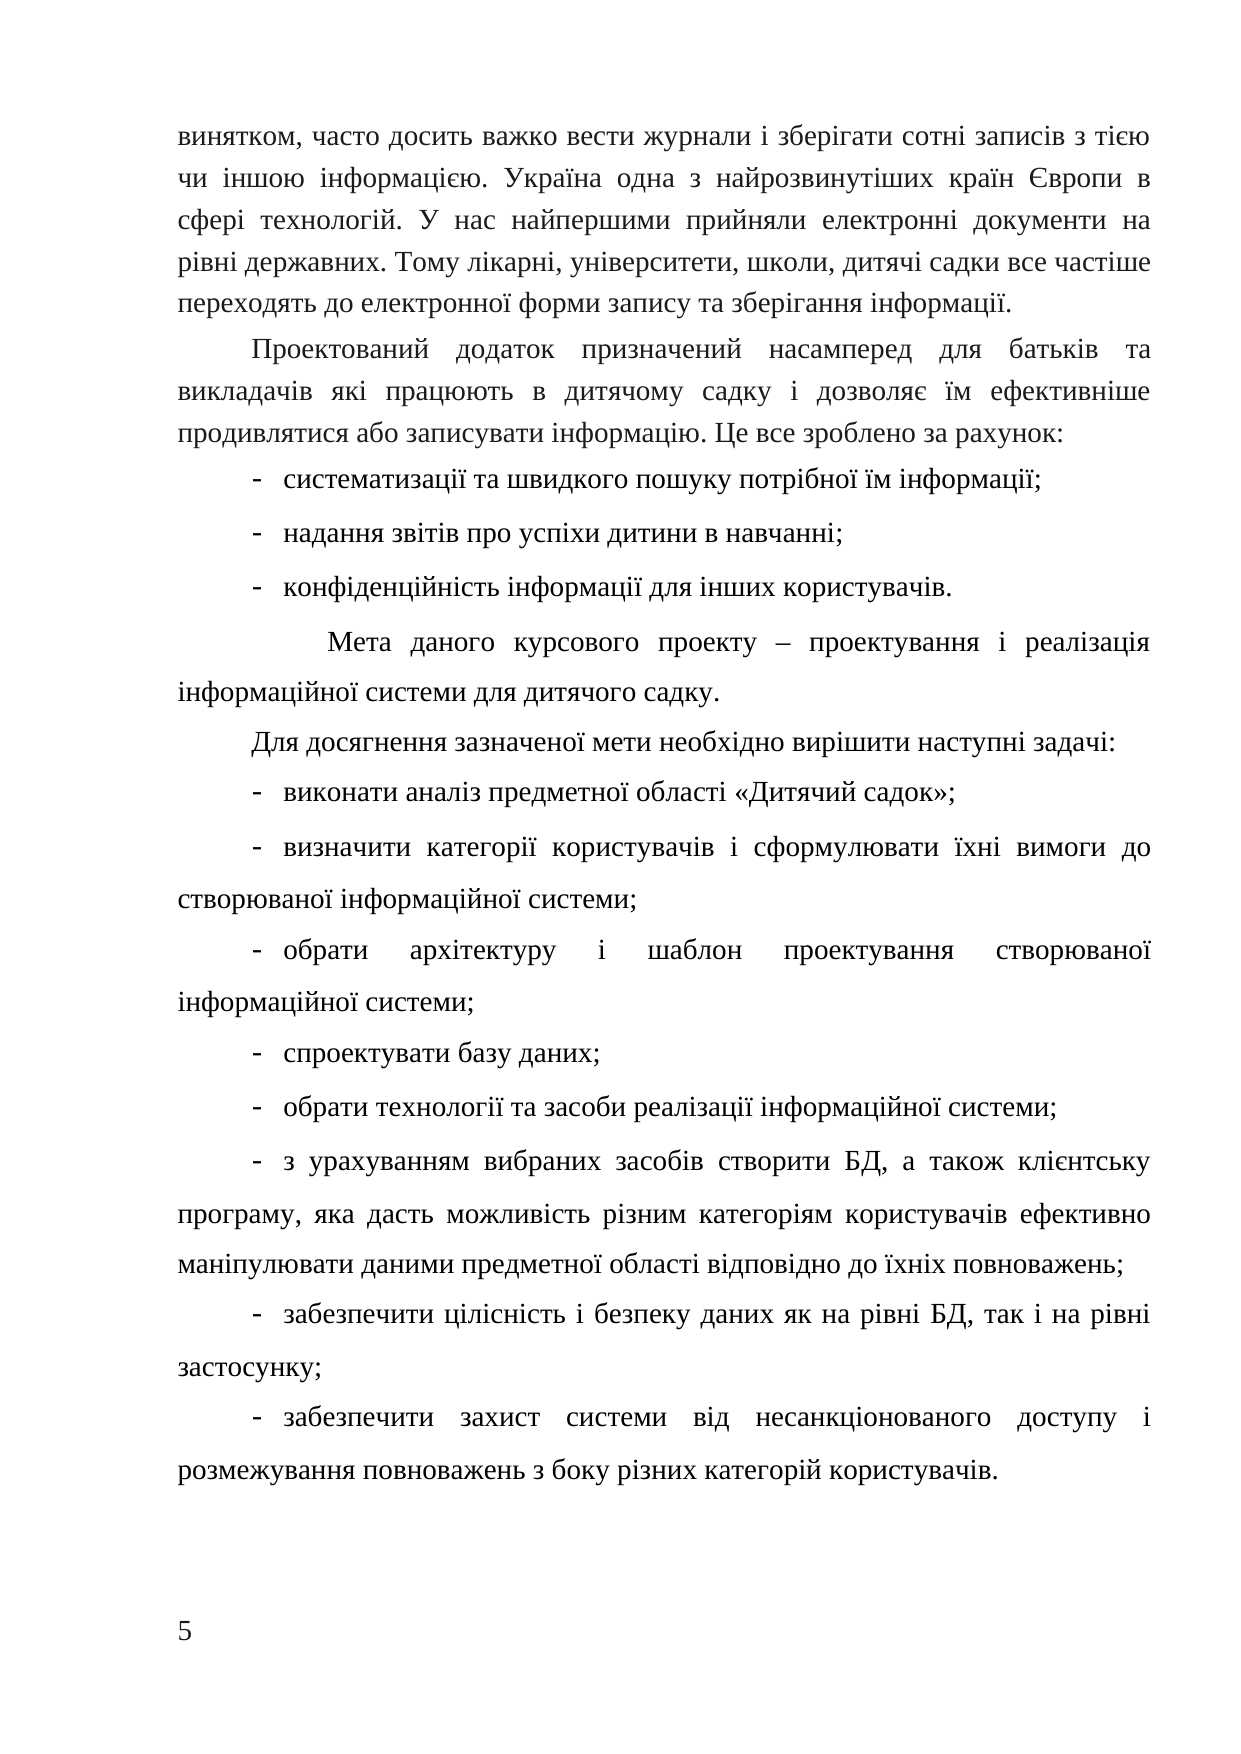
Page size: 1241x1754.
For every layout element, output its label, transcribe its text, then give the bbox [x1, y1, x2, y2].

text Для досягнення зазначеної мети необхідно вирішити наступні задачі: [177, 724, 1152, 758]
list конфіденційність інформації для інших користувачів. [177, 569, 1152, 606]
text Мета даного курсового проекту – проектування і реалізація інформаційної системи для дитячого садку. [177, 624, 1152, 707]
list обрати архітектуру і шаблон проектування створюваної інформаційної системи; [177, 932, 1152, 1018]
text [177, 118, 1152, 319]
text Проектований додаток призначений насамперед для батьків та викладачів які працюють в дитячому садку і дозволяє їм ефективніше продивлятися або записувати інформацію. Це все зроблено за рахунок: [177, 332, 1152, 449]
list систематизації та швидкого пошуку потрібної їм інформації; [177, 461, 1152, 497]
list спроектувати базу даних; [177, 1035, 1152, 1071]
list забезпечити захист системи від несанкціонованого доступу і розмежування повноважень з боку різних категорій користувачів. [177, 1399, 1152, 1486]
list з урахуванням вибраних засобів створити БД, а також клієнтську програму, яка дасть можливість різним категоріям користувачів ефективно маніпулювати даними предметної області відповідно до їхніх повноважень; [177, 1143, 1152, 1280]
list забезпечити цілісність і безпеку даних як на рівні БД, так і на рівні застосунку; [177, 1296, 1152, 1383]
list надання звітів про успіхи дитини в навчанні; [177, 516, 1152, 552]
list обрати технології та засоби реалізації інформаційної системи; [177, 1089, 1152, 1125]
list виконати аналіз предметної області «Дитячий садок»; [177, 774, 1152, 811]
list визначити категорії користувачів і сформулювати їхні вимоги до створюваної інформаційної системи; [177, 829, 1152, 915]
